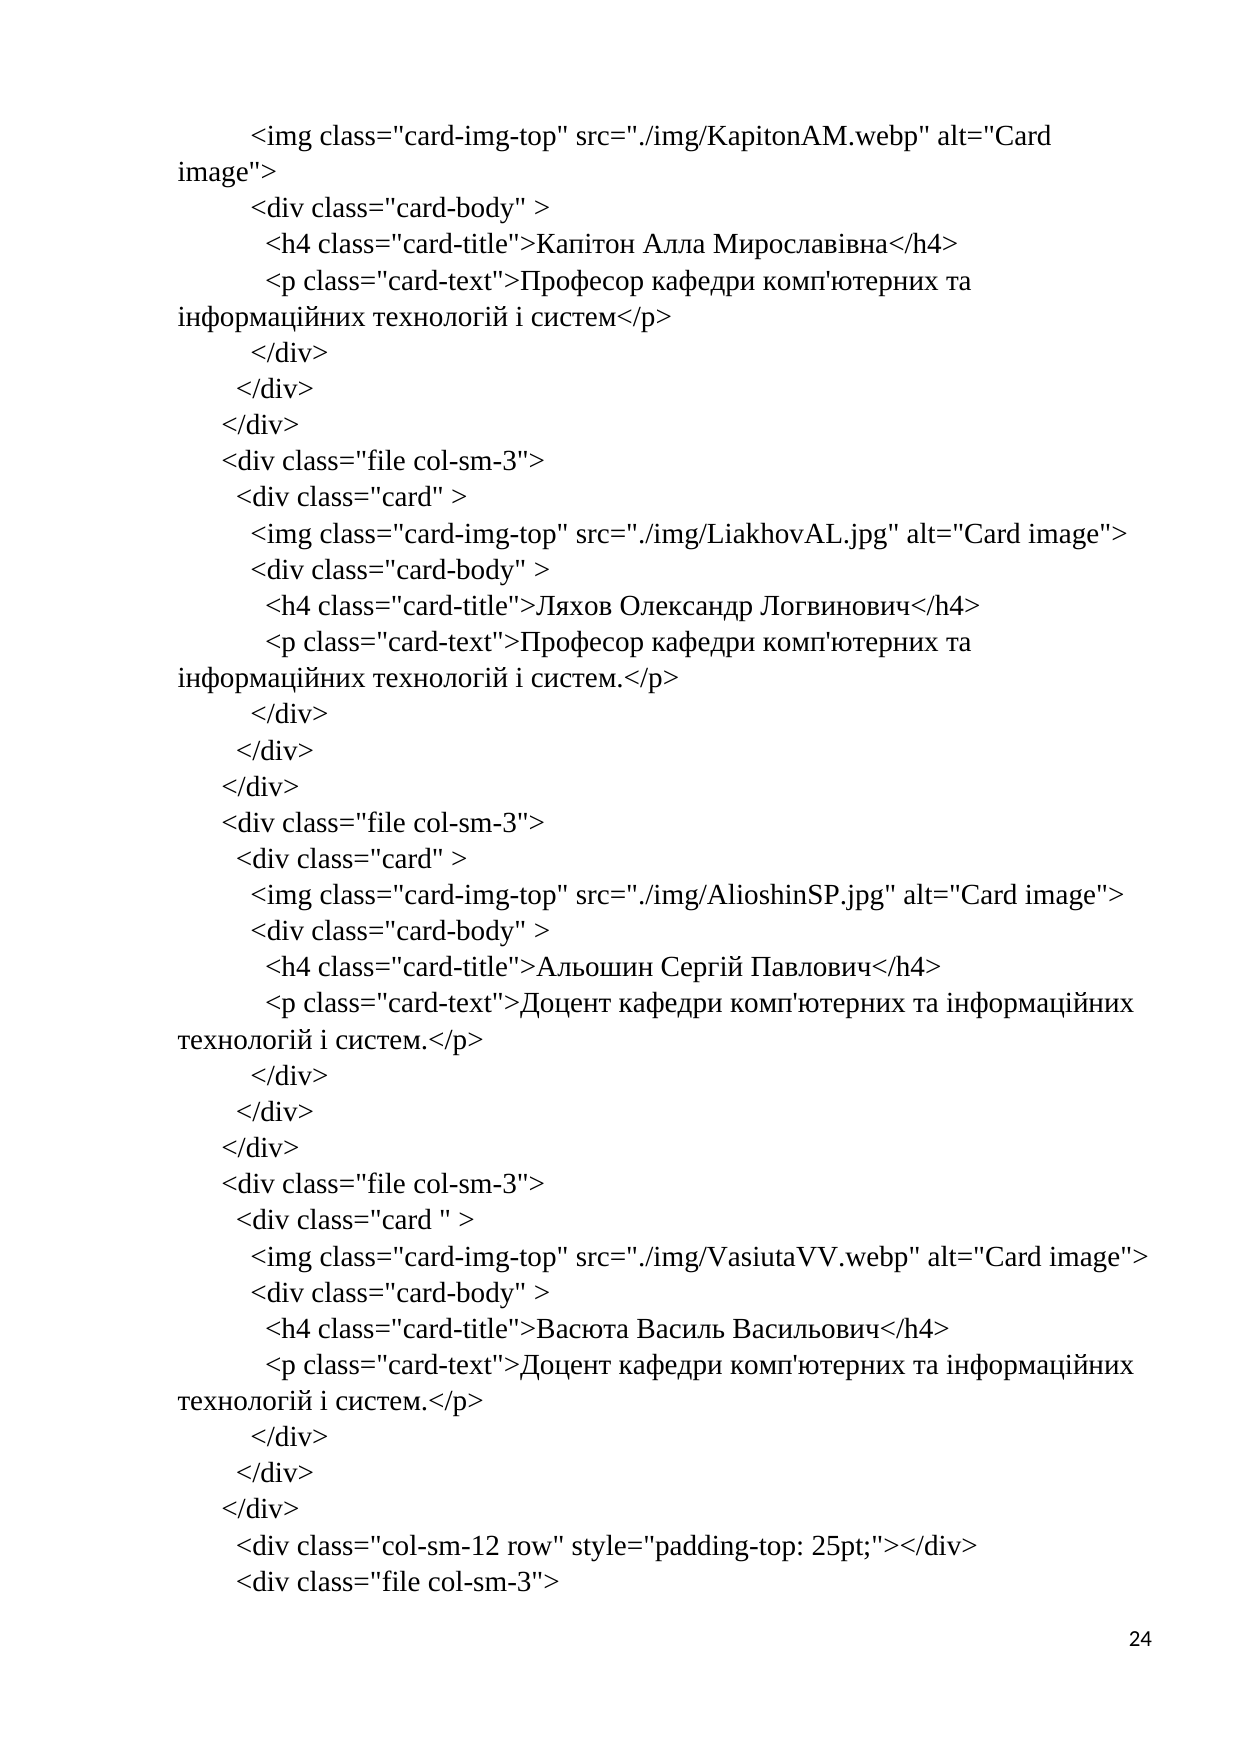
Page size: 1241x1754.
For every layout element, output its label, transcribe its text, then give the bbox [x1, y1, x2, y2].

text <div class="card" > [177, 841, 1152, 874]
text <h4 class="card-title">Ляхов Олександр Логвинович</h4> [177, 588, 1152, 622]
text <p class="card-text">Доцент кафедри комп'ютерних та інформаційних технологій і систем.</p> [177, 1347, 1152, 1417]
text <div class="file col-sm-3"> [177, 1564, 1152, 1597]
text <div class="file col-sm-3"> [177, 443, 1152, 477]
text <img class="card-img-top" src="./img/KapitonAM.webp" alt="Card image"> [177, 118, 1152, 188]
text <div class="card-body" > [177, 1275, 1152, 1308]
text </div> [177, 1058, 1152, 1091]
text </div> [177, 407, 1152, 441]
text <p class="card-text">Професор кафедри комп'ютерних та інформаційних технологій і систем</p> [177, 263, 1152, 332]
text </div> [177, 1419, 1152, 1453]
text </div> [177, 1130, 1152, 1164]
text <img class="card-img-top" src="./img/AlioshinSP.jpg" alt="Card image"> [177, 877, 1152, 911]
text <div class="card-body" > [177, 190, 1152, 224]
text </div> [177, 371, 1152, 405]
text <div class="card " > [177, 1202, 1152, 1236]
text <h4 class="card-title">Капітон Алла Мирославівна</h4> [177, 227, 1152, 260]
text <div class="card-body" > [177, 913, 1152, 947]
text </div> [177, 696, 1152, 730]
text <img class="card-img-top" src="./img/LiakhovAL.jpg" alt="Card image"> [177, 516, 1152, 549]
text <p class="card-text">Доцент кафедри комп'ютерних та інформаційних технологій і систем.</p> [177, 986, 1152, 1055]
text <img class="card-img-top" src="./img/VasiutaVV.webp" alt="Card image"> [177, 1239, 1152, 1272]
text </div> [177, 335, 1152, 368]
text </div> [177, 769, 1152, 802]
text <div class="file col-sm-3"> [177, 1166, 1152, 1200]
text <div class="col-sm-12 row" style="padding-top: 25pt;"></div> [177, 1528, 1152, 1561]
text <div class="card-body" > [177, 552, 1152, 585]
text </div> [177, 1492, 1152, 1525]
text <h4 class="card-title">Васюта Василь Васильович</h4> [177, 1311, 1152, 1344]
text <div class="card" > [177, 479, 1152, 513]
text </div> [177, 1456, 1152, 1489]
text <div class="file col-sm-3"> [177, 805, 1152, 838]
text <p class="card-text">Професор кафедри комп'ютерних та інформаційних технологій і систем.</p> [177, 624, 1152, 694]
text <h4 class="card-title">Альошин Сергій Павлович</h4> [177, 949, 1152, 983]
text </div> [177, 733, 1152, 766]
text </div> [177, 1094, 1152, 1128]
